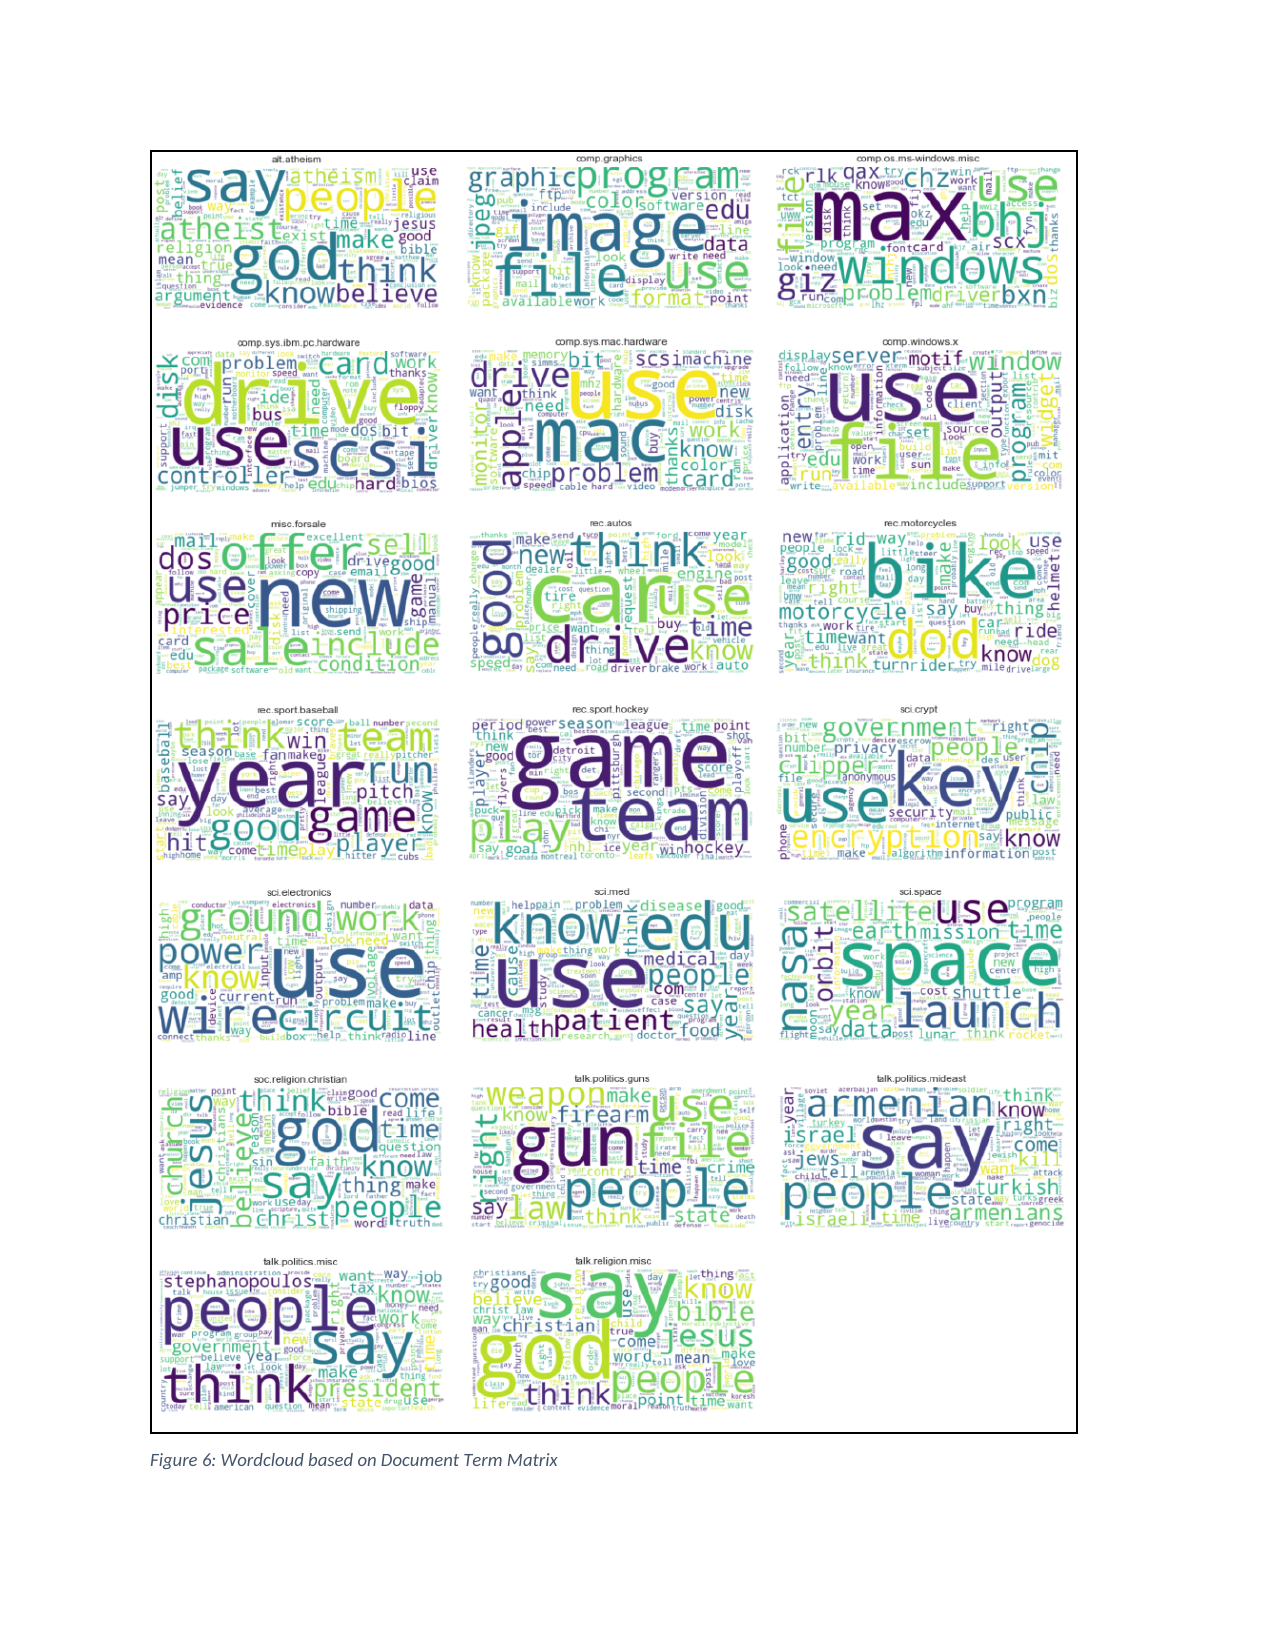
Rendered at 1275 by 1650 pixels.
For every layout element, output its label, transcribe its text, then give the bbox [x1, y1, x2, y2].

picture [152, 152, 1076, 1432]
text Figure 6: Wordcloud based on Document Term Matrix [150, 1449, 1125, 1472]
